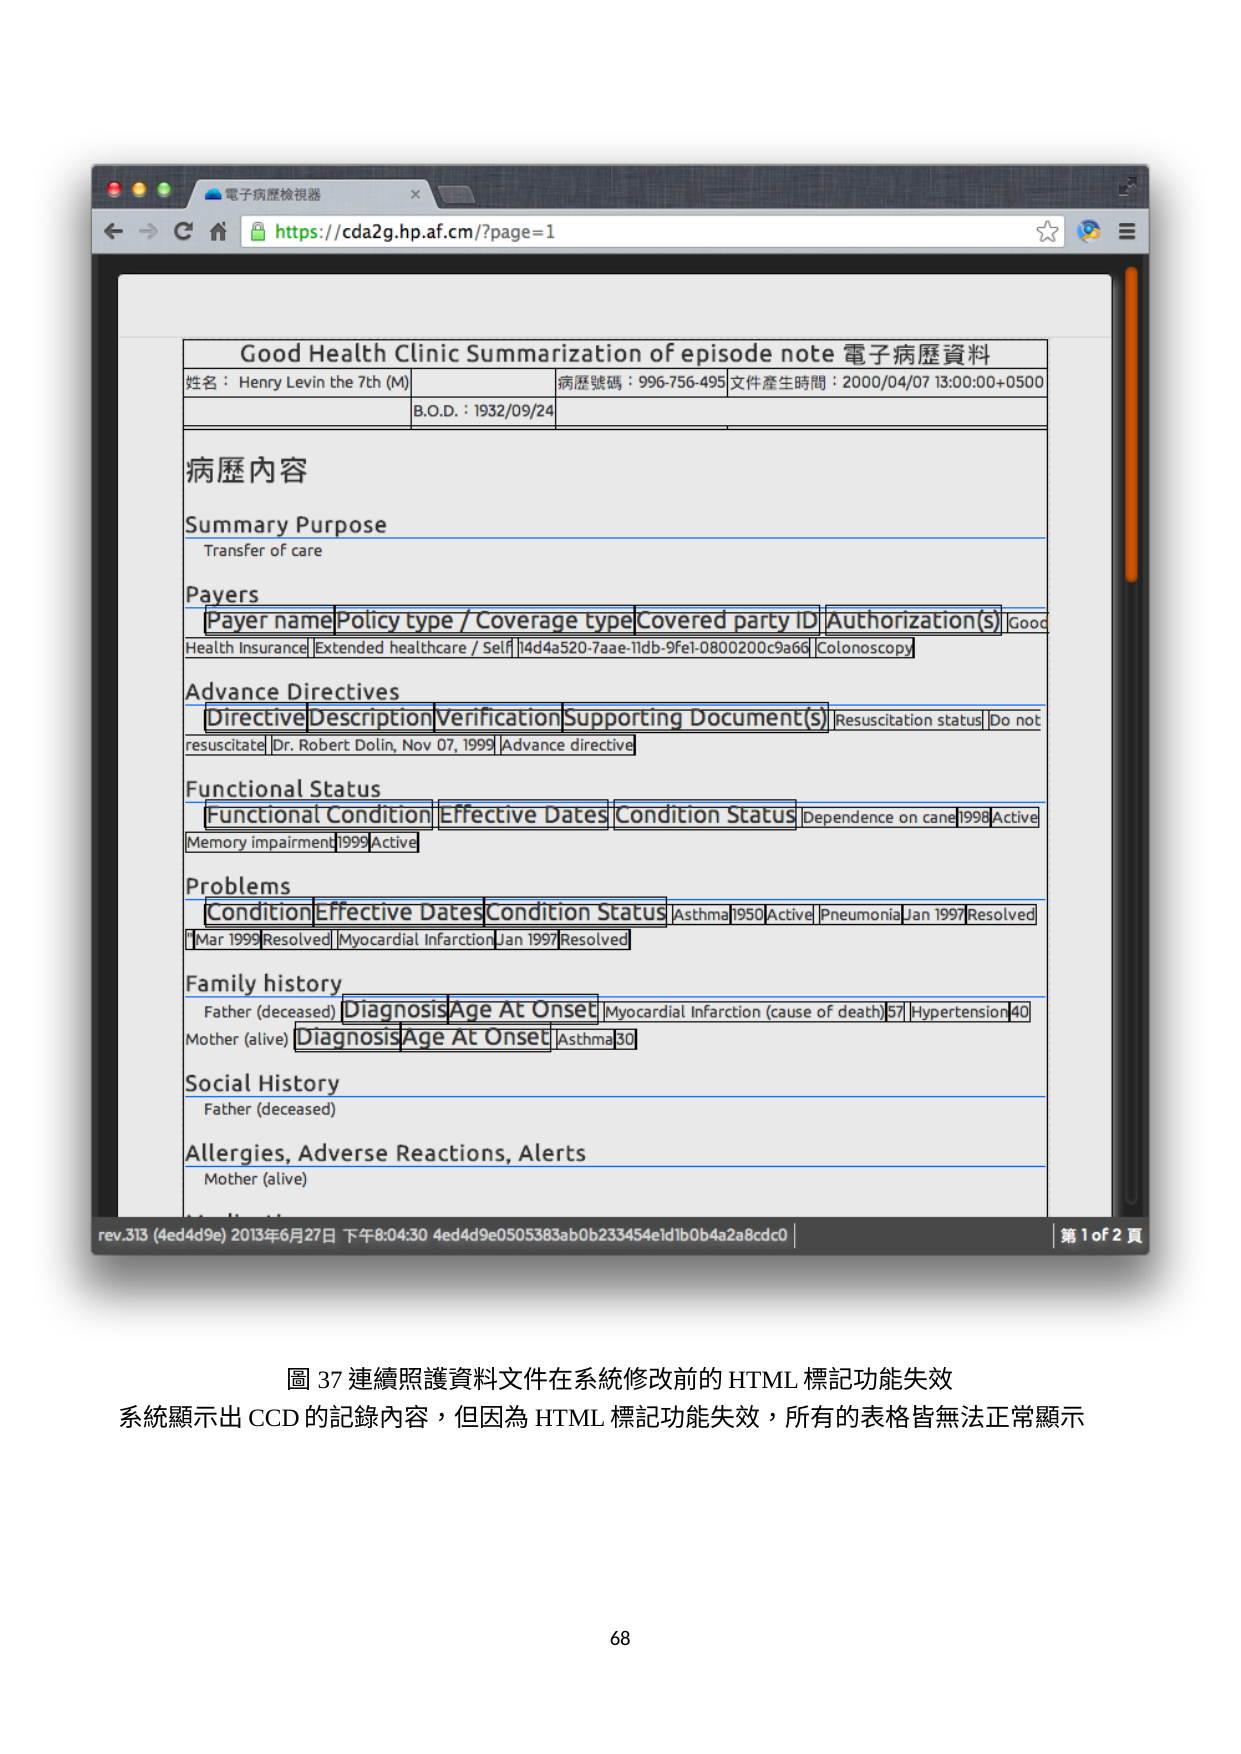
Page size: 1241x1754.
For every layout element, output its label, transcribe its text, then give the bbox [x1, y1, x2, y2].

picture [21, 121, 1220, 1353]
text 37 [1, 1359, 1239, 1397]
